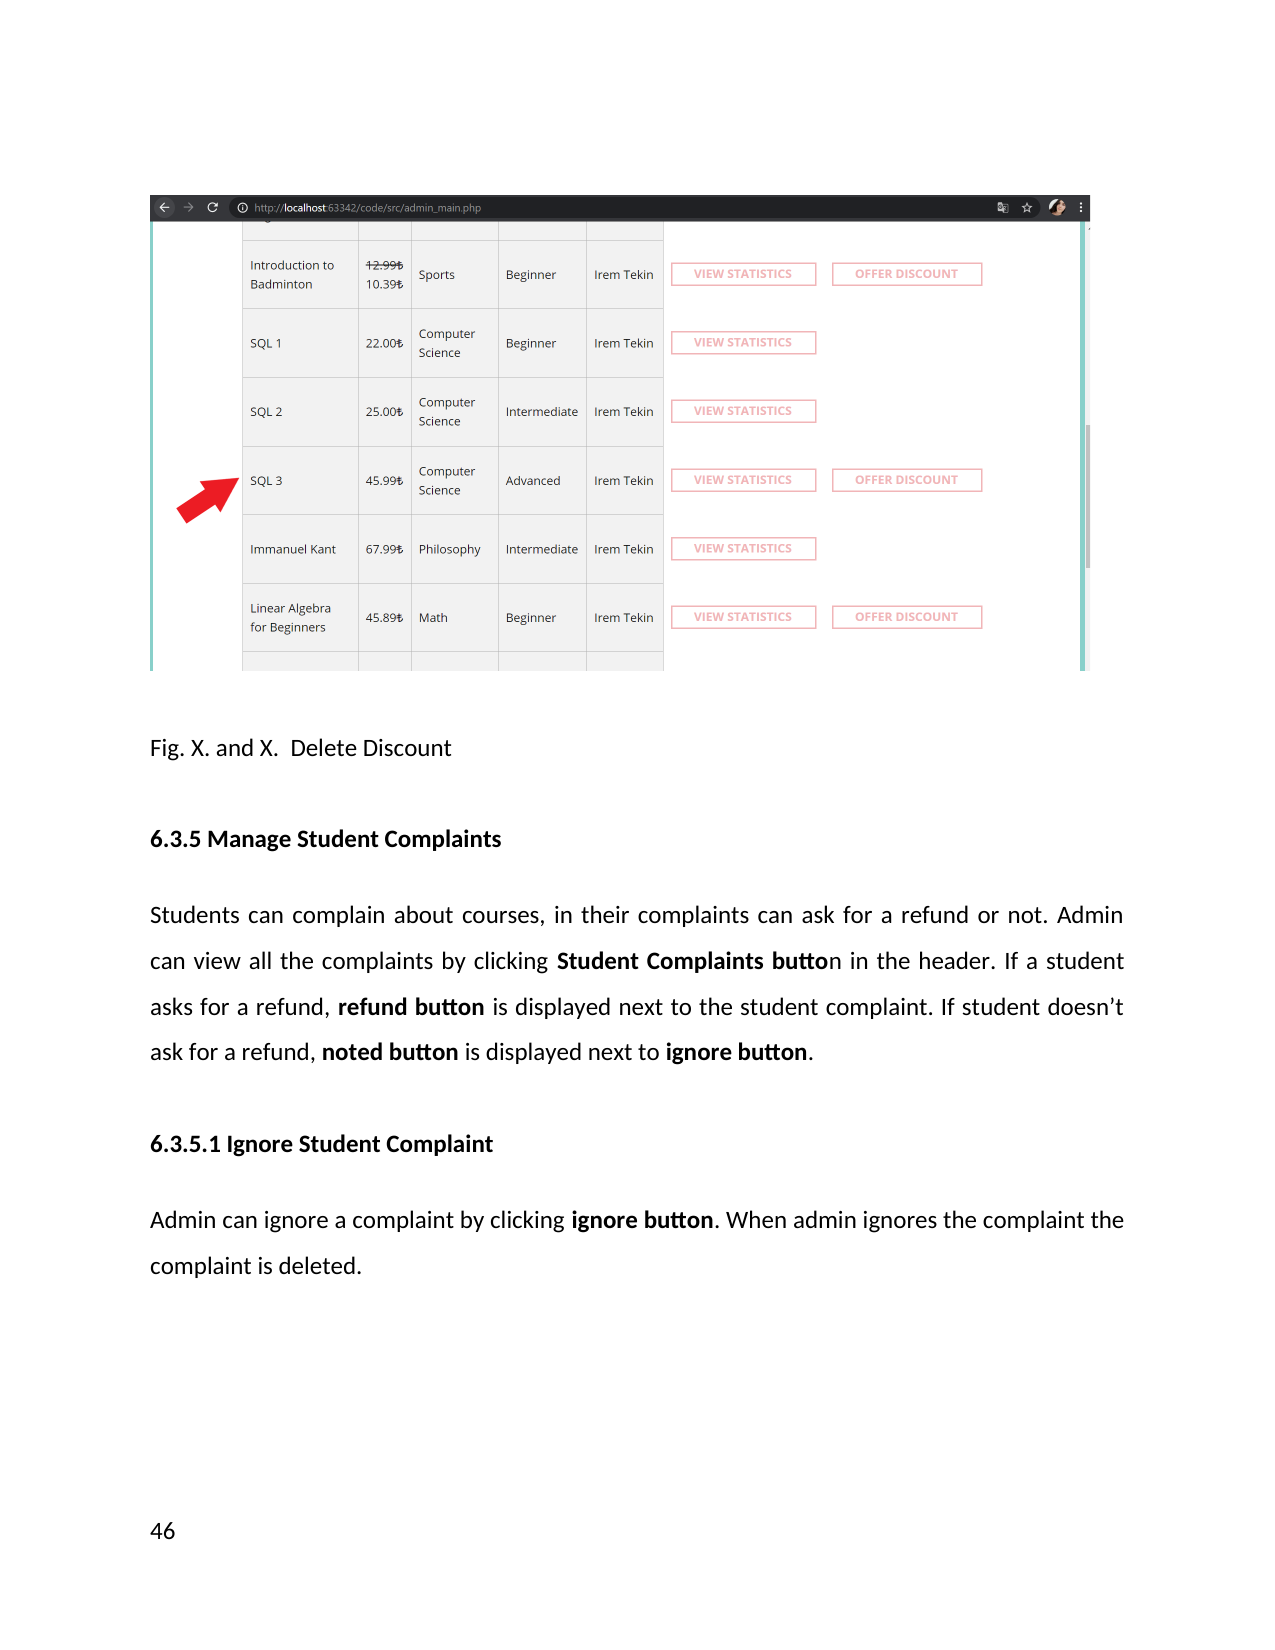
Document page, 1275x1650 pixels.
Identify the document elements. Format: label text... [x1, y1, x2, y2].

subtitle 6.3.5 Manage Student Complaints [150, 823, 1125, 854]
picture [150, 195, 1091, 671]
text Students can complain about courses, in their complaints can ask for a refund or not. Admin can view all the complaints by clicking Student Complaints button in the header. If a student asks for a refund, refund button is displayed next to the student complaint. If student doesn’t ask for a refund, noted button is displayed next to ignore button. [150, 899, 1125, 1067]
text Fig. X. and X. Delete Discount [150, 732, 1125, 762]
text Admin can ignore a complaint by clicking ignore button. When admin ignores the complaint the complaint is deleted. [150, 1204, 1125, 1281]
subtitle 6.3.5.1 Ignore Student Complaint [150, 1128, 1125, 1158]
